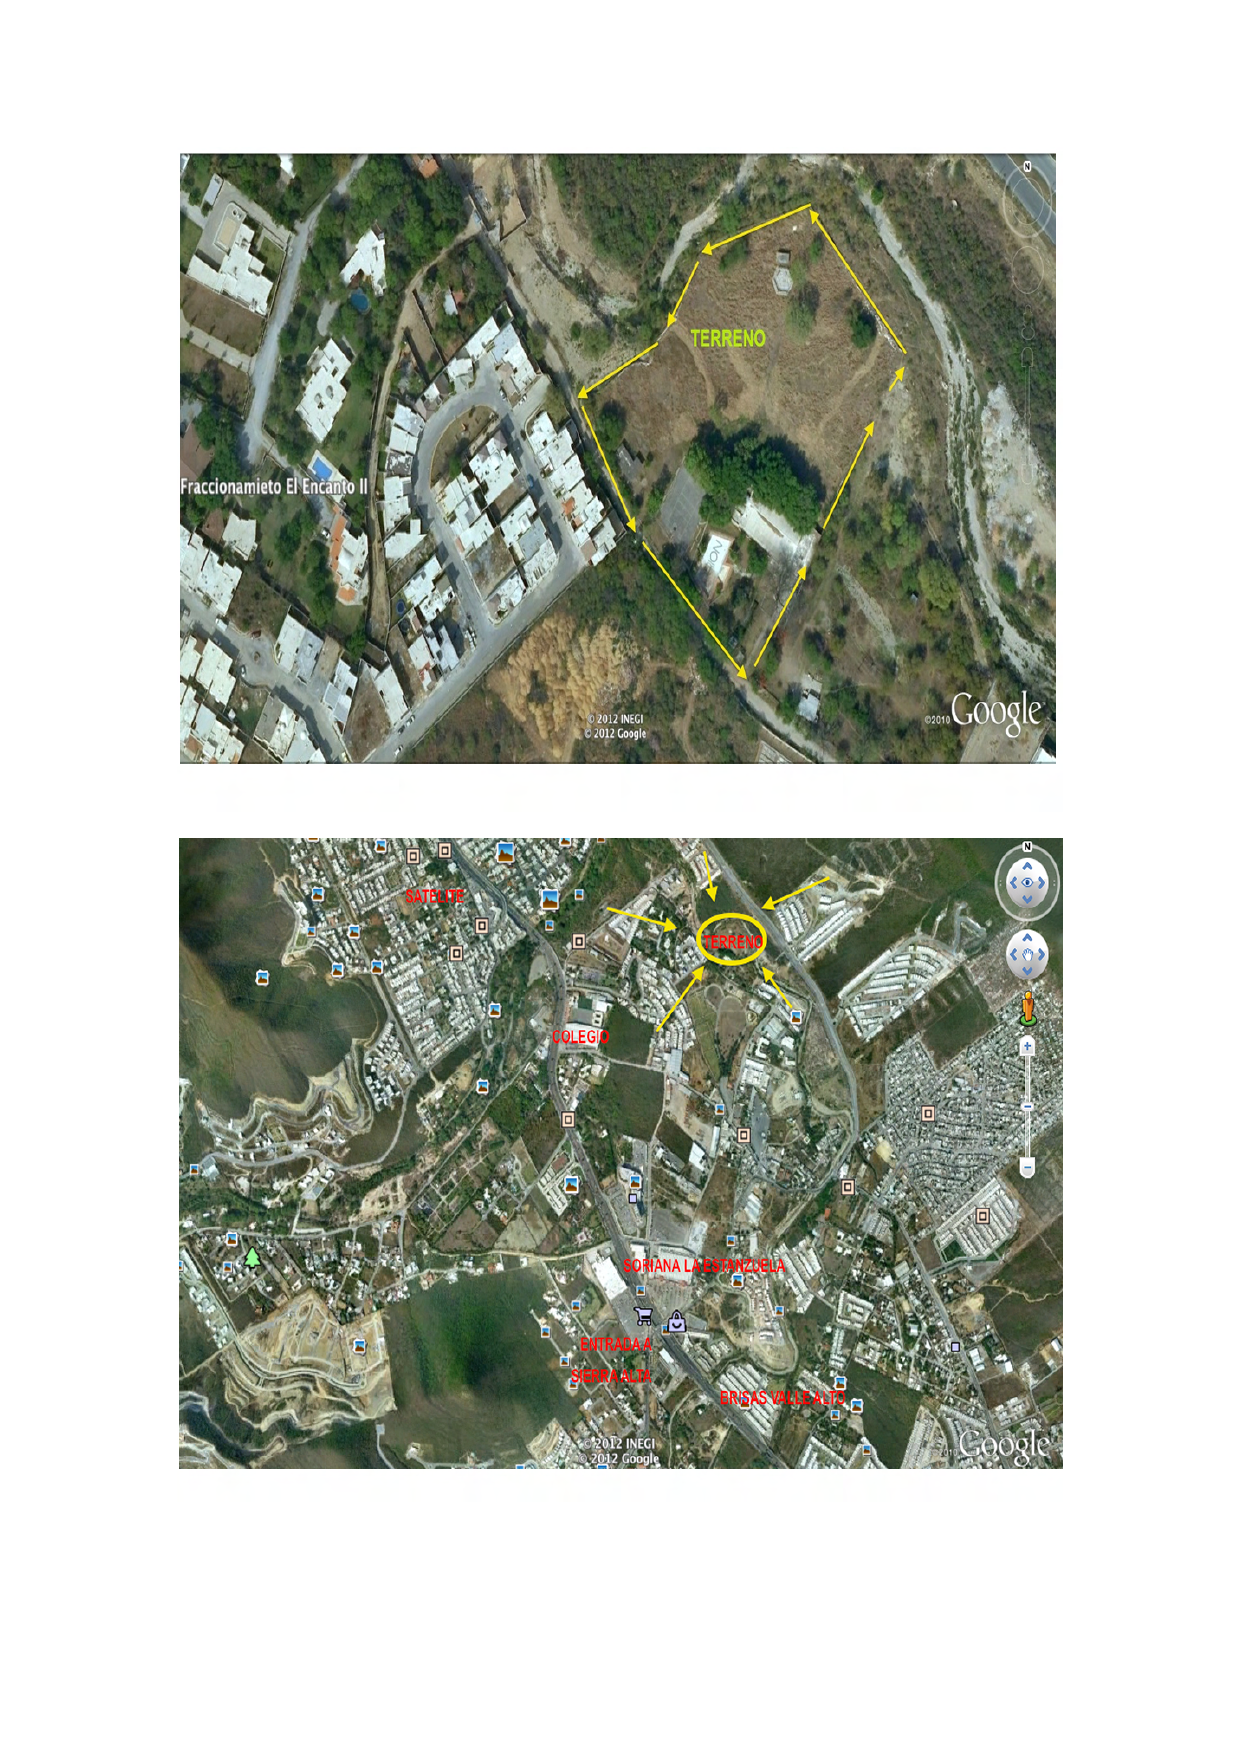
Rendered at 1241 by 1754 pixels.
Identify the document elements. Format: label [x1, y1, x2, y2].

picture [177, 147, 1063, 812]
